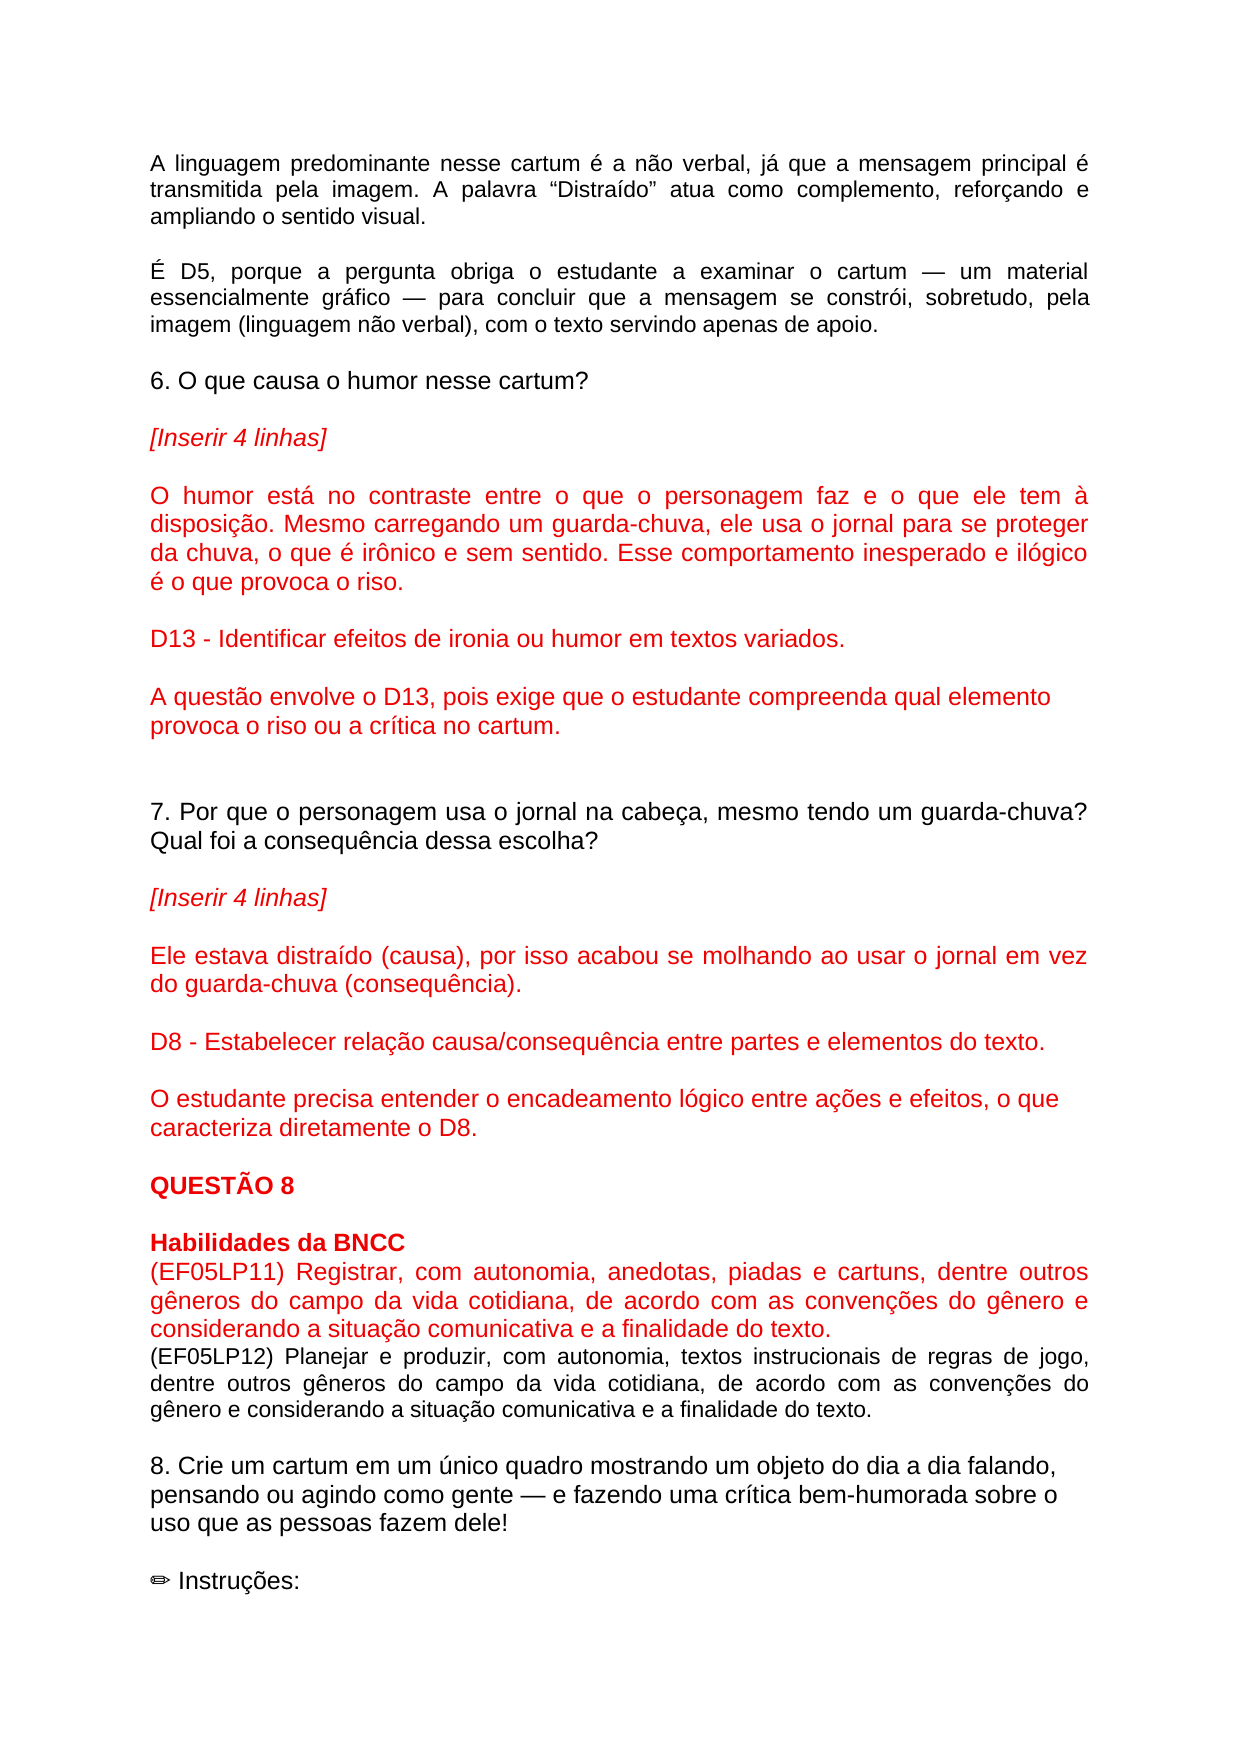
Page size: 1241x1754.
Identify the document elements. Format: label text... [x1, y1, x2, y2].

text Ele estava distraído (causa), por isso acabou se molhando ao usar o jornal em vez do guarda-chuva (consequência). [150, 941, 1090, 998]
text [Inserir 4 linhas] [150, 423, 1090, 452]
text 6. O que causa o humor nesse cartum? [150, 366, 1090, 394]
text D8 - Estabelecer relação causa/consequência entre partes e elementos do texto. [150, 1027, 1090, 1056]
text (EF05LP11) Registrar, com autonomia, anedotas, piadas e cartuns, dentre outros gêneros do campo da vida cotidiana, de acordo com as convenções do gênero e considerando a situação comunicativa e a finalidade do texto. [150, 1257, 1090, 1343]
text (EF05LP12) Planejar e produzir, com autonomia, textos instrucionais de regras de jogo, dentre outros gêneros do campo da vida cotidiana, de acordo com as convenções do gênero e considerando a situação comunicativa e a finalidade do texto. [150, 1343, 1090, 1422]
text D13 - Identificar efeitos de ironia ou humor em textos variados. [150, 624, 1090, 653]
text O humor está no contraste entre o que o personagem faz e o que ele tem à disposição. Mesmo carregando um guarda-chuva, ele usa o jornal para se proteger da chuva, o que é irônico e sem sentido. Esse comportamento inesperado e ilógico é o que provoca o riso. [150, 481, 1090, 596]
text O estudante precisa entender o encadeamento lógico entre ações e efeitos, o que caracteriza diretamente o D8. [150, 1084, 1090, 1142]
text ✏️ Instruções: [150, 1566, 1090, 1596]
text [Inserir 4 linhas] [150, 883, 1090, 912]
text 8. Crie um cartum em um único quadro mostrando um objeto do dia a dia falando, pensando ou agindo como gente — e fazendo uma crítica bem-humorada sobre o uso que as pessoas fazem dele! [150, 1451, 1090, 1537]
text A questão envolve o D13, pois exige que o estudante compreenda qual elemento provoca o riso ou a crítica no cartum. [150, 682, 1090, 739]
text QUESTÃO 8 [150, 1171, 1090, 1199]
text Habilidades da BNCC [150, 1228, 1090, 1257]
text 7. Por que o personagem usa o jornal na cabeça, mesmo tendo um guarda-chuva? Qual foi a consequência dessa escolha? [150, 797, 1090, 854]
text É D5, porque a pergunta obriga o estudante a examinar o cartum — um material essencialmente gráfico — para concluir que a mensagem se constrói, sobretudo, pela imagem (linguagem não verbal), com o texto servindo apenas de apoio. [150, 258, 1090, 337]
text A linguagem predominante nesse cartum é a não verbal, já que a mensagem principal é transmitida pela imagem. A palavra “Distraído” atua como complemento, reforçando e ampliando o sentido visual. [150, 150, 1090, 229]
